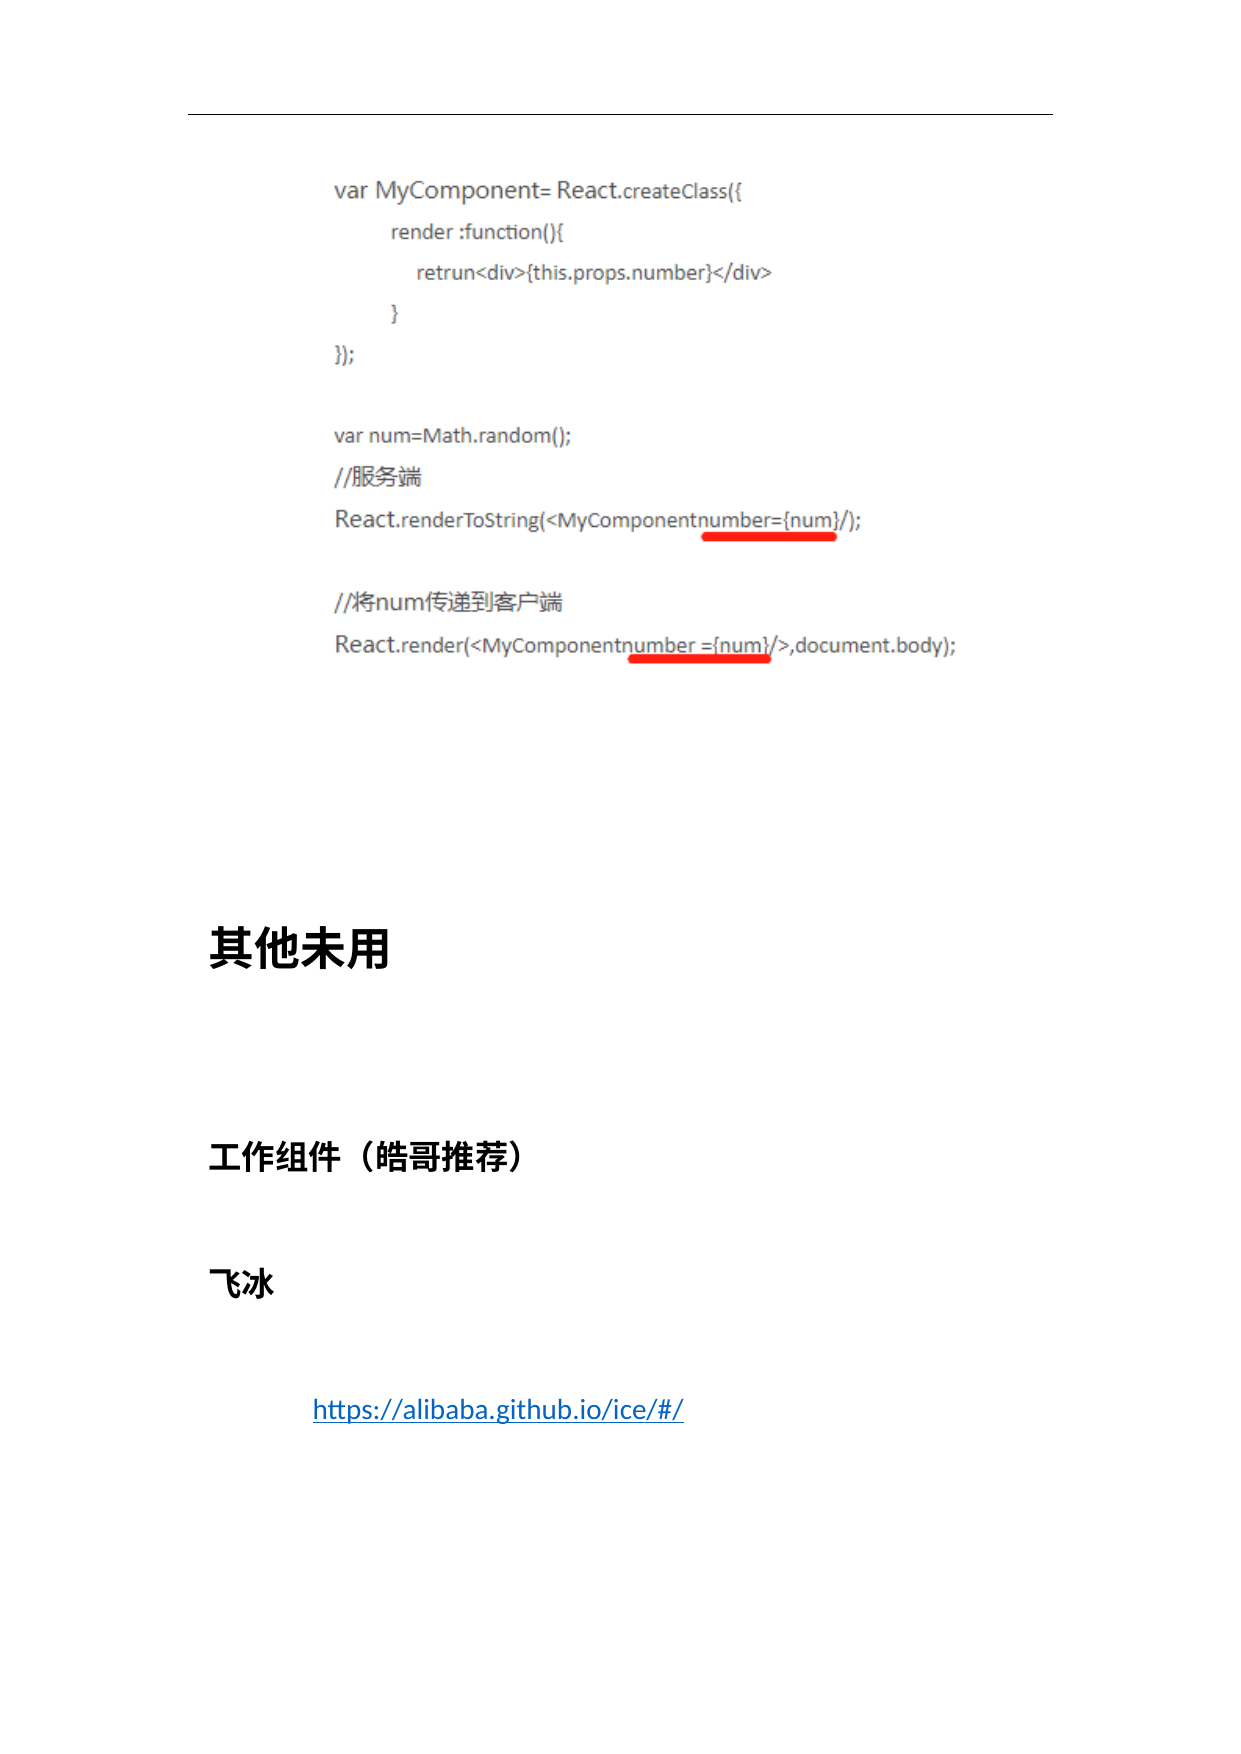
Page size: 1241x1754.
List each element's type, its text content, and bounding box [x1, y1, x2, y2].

subtitle 飞冰 [187, 1249, 1053, 1314]
list https://alibaba.github.io/ice/#/ [312, 1376, 1053, 1441]
subtitle 工作组件（皓哥推荐） [187, 1122, 1053, 1187]
picture [318, 162, 986, 670]
subtitle 其他未用 [187, 897, 1053, 994]
